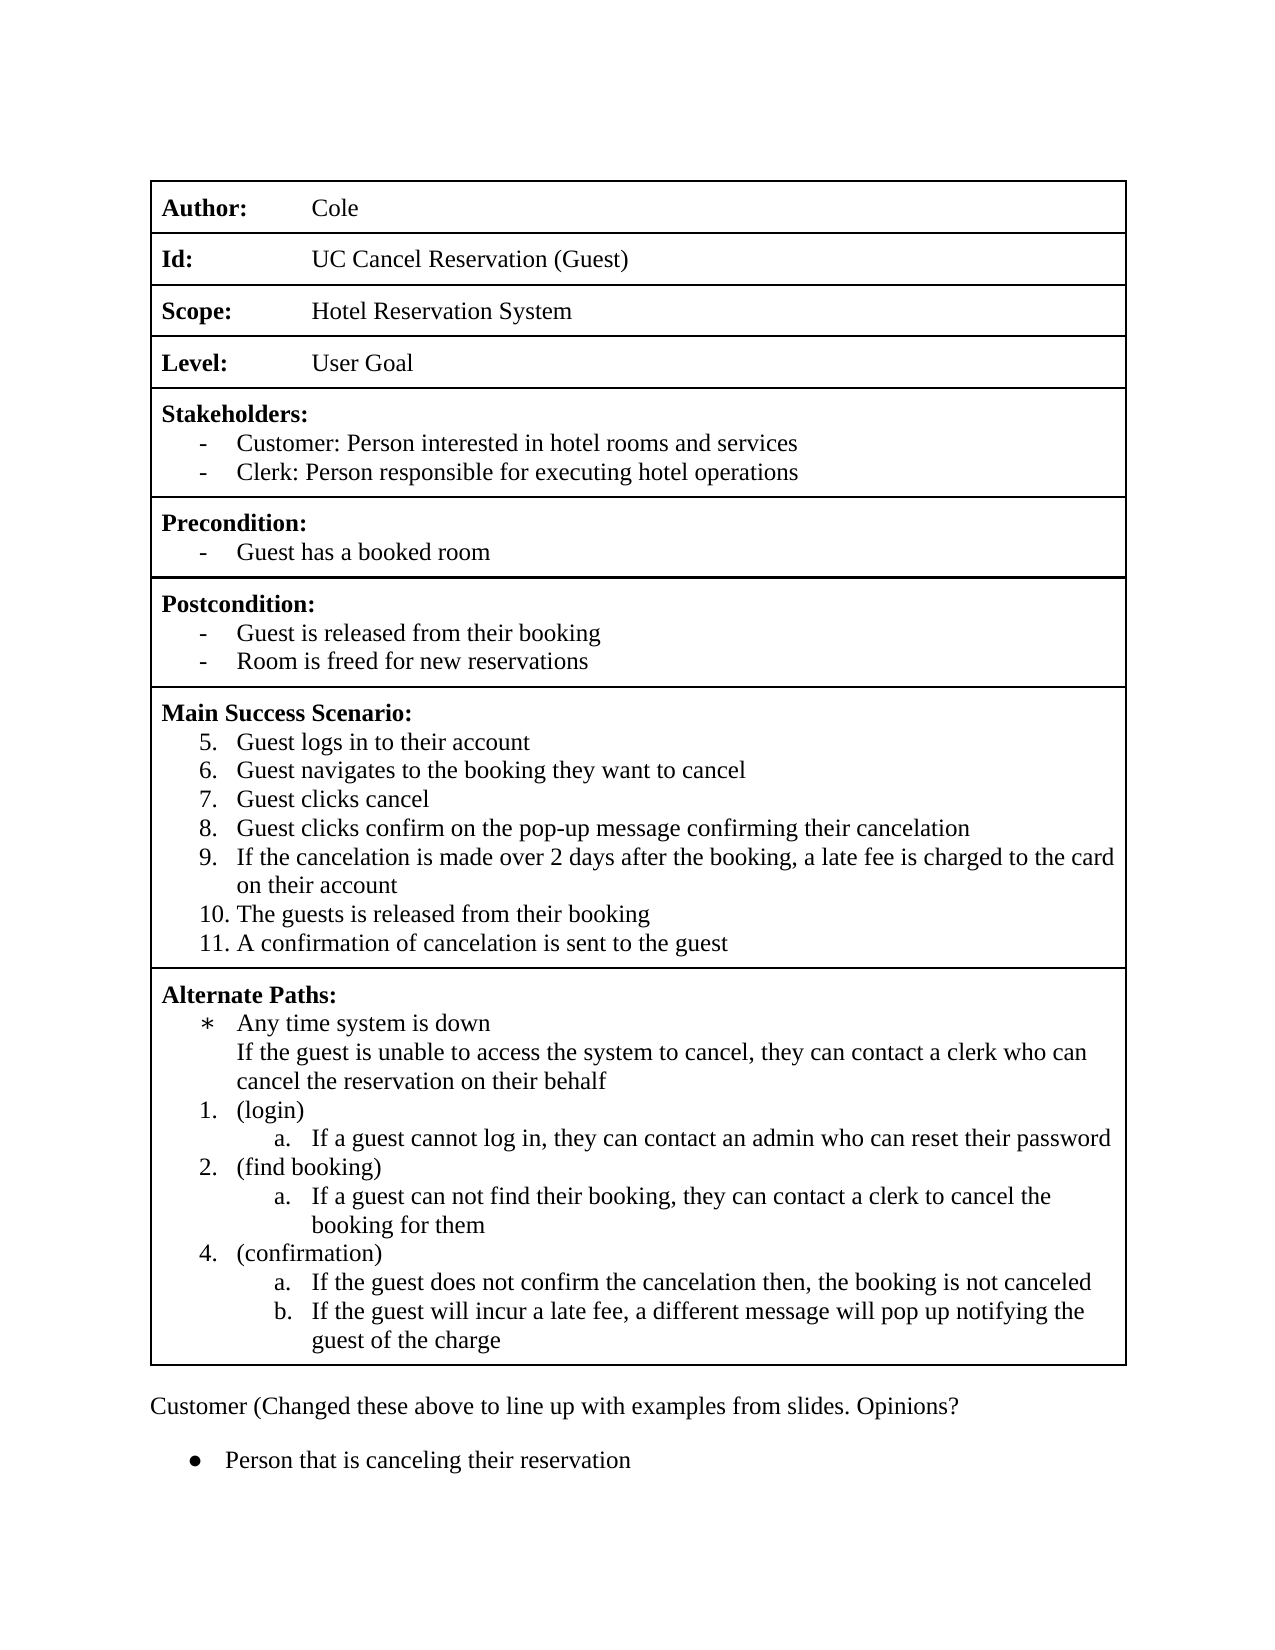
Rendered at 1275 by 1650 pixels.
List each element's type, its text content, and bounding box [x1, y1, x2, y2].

table_cell Postcondition: Guest is released from their booking Room is freed for new reservations [152, 579, 1125, 686]
table_cell Level: User Goal [152, 337, 1125, 387]
text Customer (Changed these above to line up with examples from slides. Opinions? [150, 1391, 1125, 1420]
table_header Author: Cole [152, 182, 1125, 232]
table_cell Main Success Scenario: Guest logs in to their account Guest navigates to the booking they want to cancel Guest clicks cancel Guest clicks confirm on the pop-up message confirming their cancelation If the cancelation is made over 2 days after the booking, a late fee is charged to the card on their account The guests is released from their booking A confirmation of cancelation is sent to the guest [152, 688, 1125, 967]
list Person that is canceling their reservation [187, 1445, 1125, 1473]
table_cell Id: UC Cancel Reservation (Guest) [152, 234, 1125, 283]
table_cell Stakeholders: Customer: Person interested in hotel rooms and services Clerk: Person responsible for executing hotel operations [152, 389, 1125, 496]
table_cell Scope: Hotel Reservation System [152, 286, 1125, 335]
table_cell Precondition: Guest has a booked room [152, 498, 1125, 576]
table_cell Alternate Paths: Any time system is down If the guest is unable to access the system to cancel, they can contact a clerk who can cancel the reservation on their behalf (login) If a guest cannot log in, they can contact an admin who can reset their password (find booking) If a guest can not find their booking, they can contact a clerk to cancel the booking for them (confirmation) If the guest does not confirm the cancelation then, the booking is not canceled If the guest will incur a late fee, a different message will pop up notifying the guest of the charge [152, 969, 1125, 1364]
